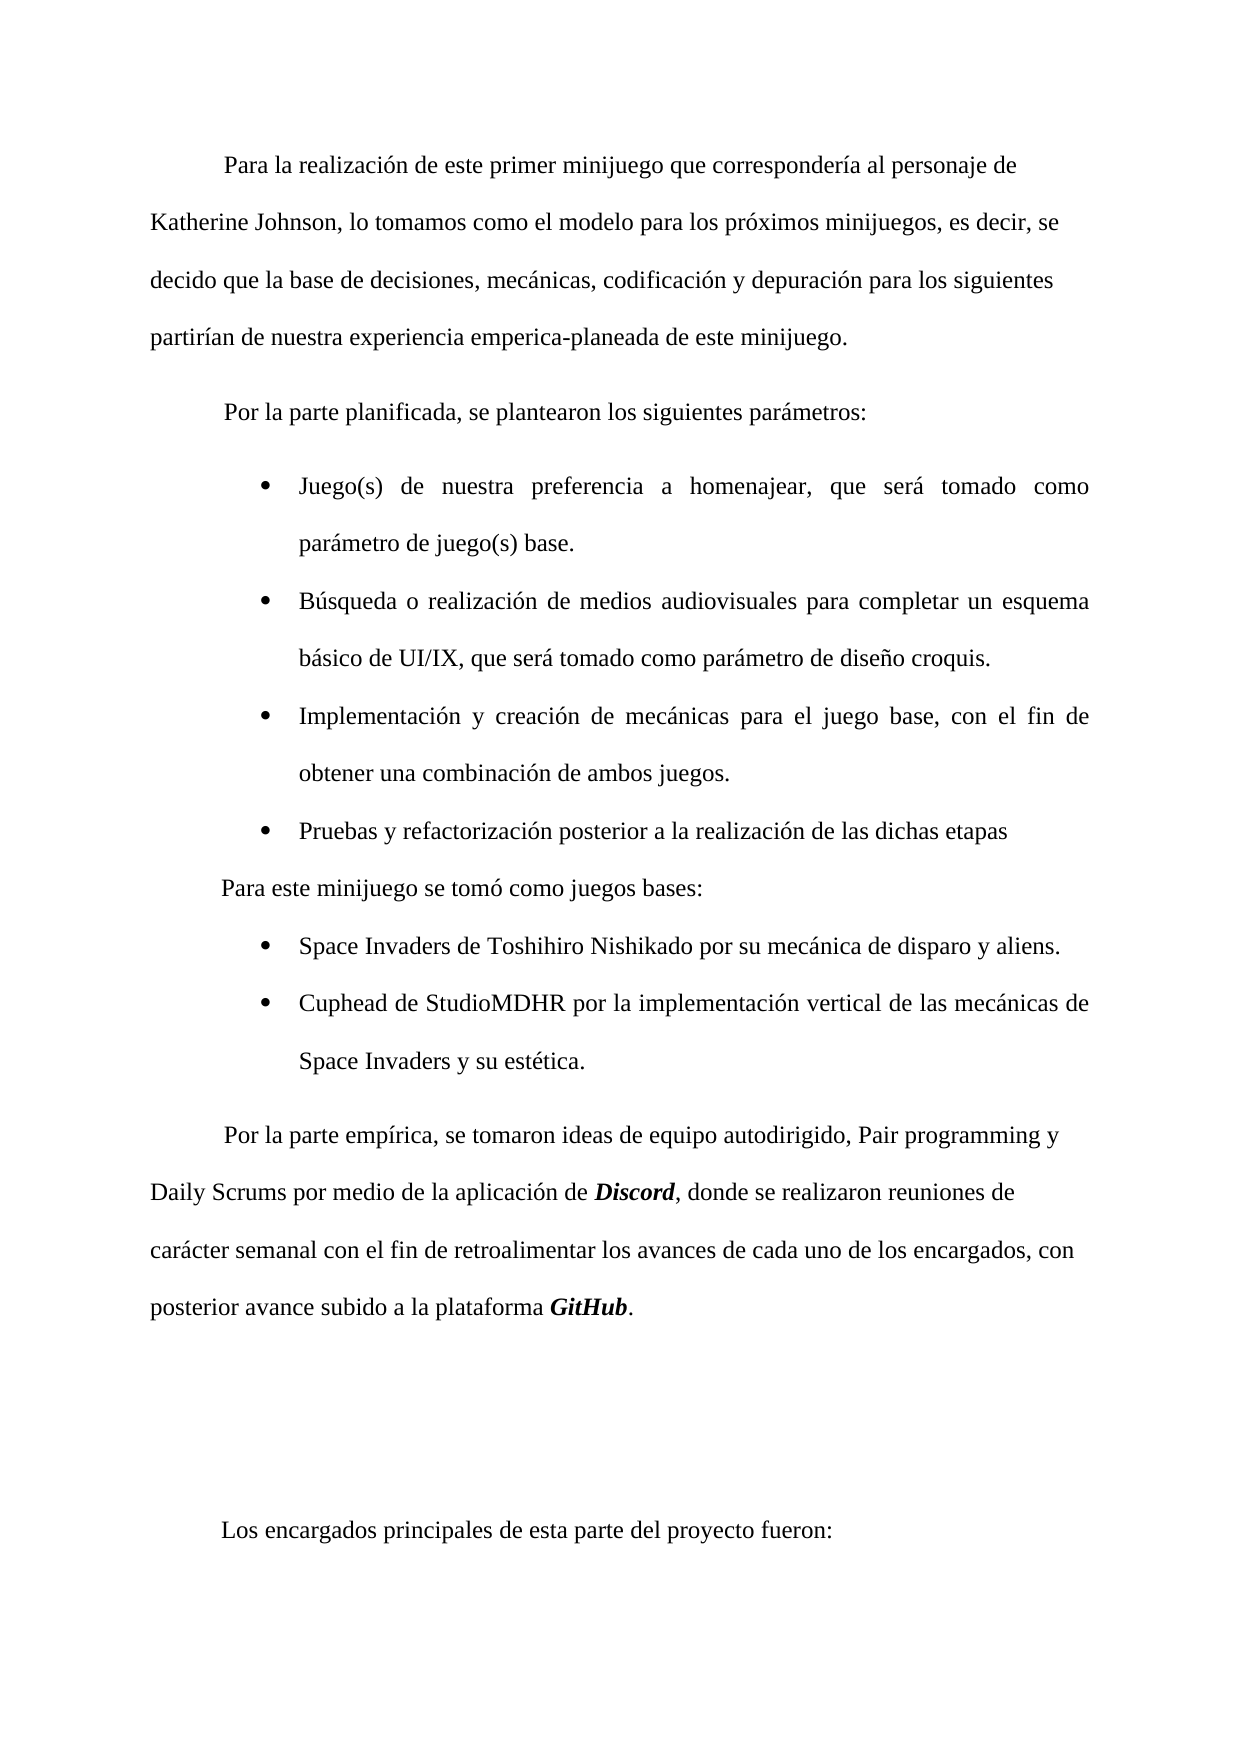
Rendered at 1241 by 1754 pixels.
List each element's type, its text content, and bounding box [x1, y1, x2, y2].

list Implementación y creación de mecánicas para el juego base, con el fin de obtener una combinación de ambos juegos. [261, 701, 1090, 787]
text Por la parte planificada, se plantearon los siguientes parámetros: [150, 397, 1090, 425]
list Para este minijuego se tomó como juegos bases: [150, 873, 1090, 902]
text Por la parte empírica, se tomaron ideas de equipo autodirigido, Pair programming y Daily Scrums por medio de la aplicación de Discord, donde se realizaron reuniones de carácter semanal con el fin de retroalimentar los avances de cada uno de los encargados, con posterior avance subido a la plataforma GitHub. [150, 1120, 1090, 1321]
list Juego(s) de nuestra preferencia a homenajear, que será tomado como parámetro de juego(s) base. [261, 471, 1090, 557]
text Los encargados principales de esta parte del proyecto fueron: [150, 1515, 1090, 1544]
text Para la realización de este primer minijuego que correspondería al personaje de Katherine Johnson, lo tomamos como el modelo para los próximos minijuegos, es decir, se decido que la base de decisiones, mecánicas, codificación y depuración para los siguientes partirían de nuestra experiencia emperica-planeada de este minijuego. [150, 150, 1090, 351]
list Space Invaders de Toshihiro Nishikado por su mecánica de disparo y aliens. [261, 931, 1090, 959]
list Búsqueda o realización de medios audiovisuales para completar un esquema básico de UI/IX, que será tomado como parámetro de diseño croquis. [261, 586, 1090, 672]
list Cuphead de StudioMDHR por la implementación vertical de las mecánicas de Space Invaders y su estética. [261, 988, 1090, 1074]
list Pruebas y refactorización posterior a la realización de las dichas etapas [261, 816, 1090, 844]
